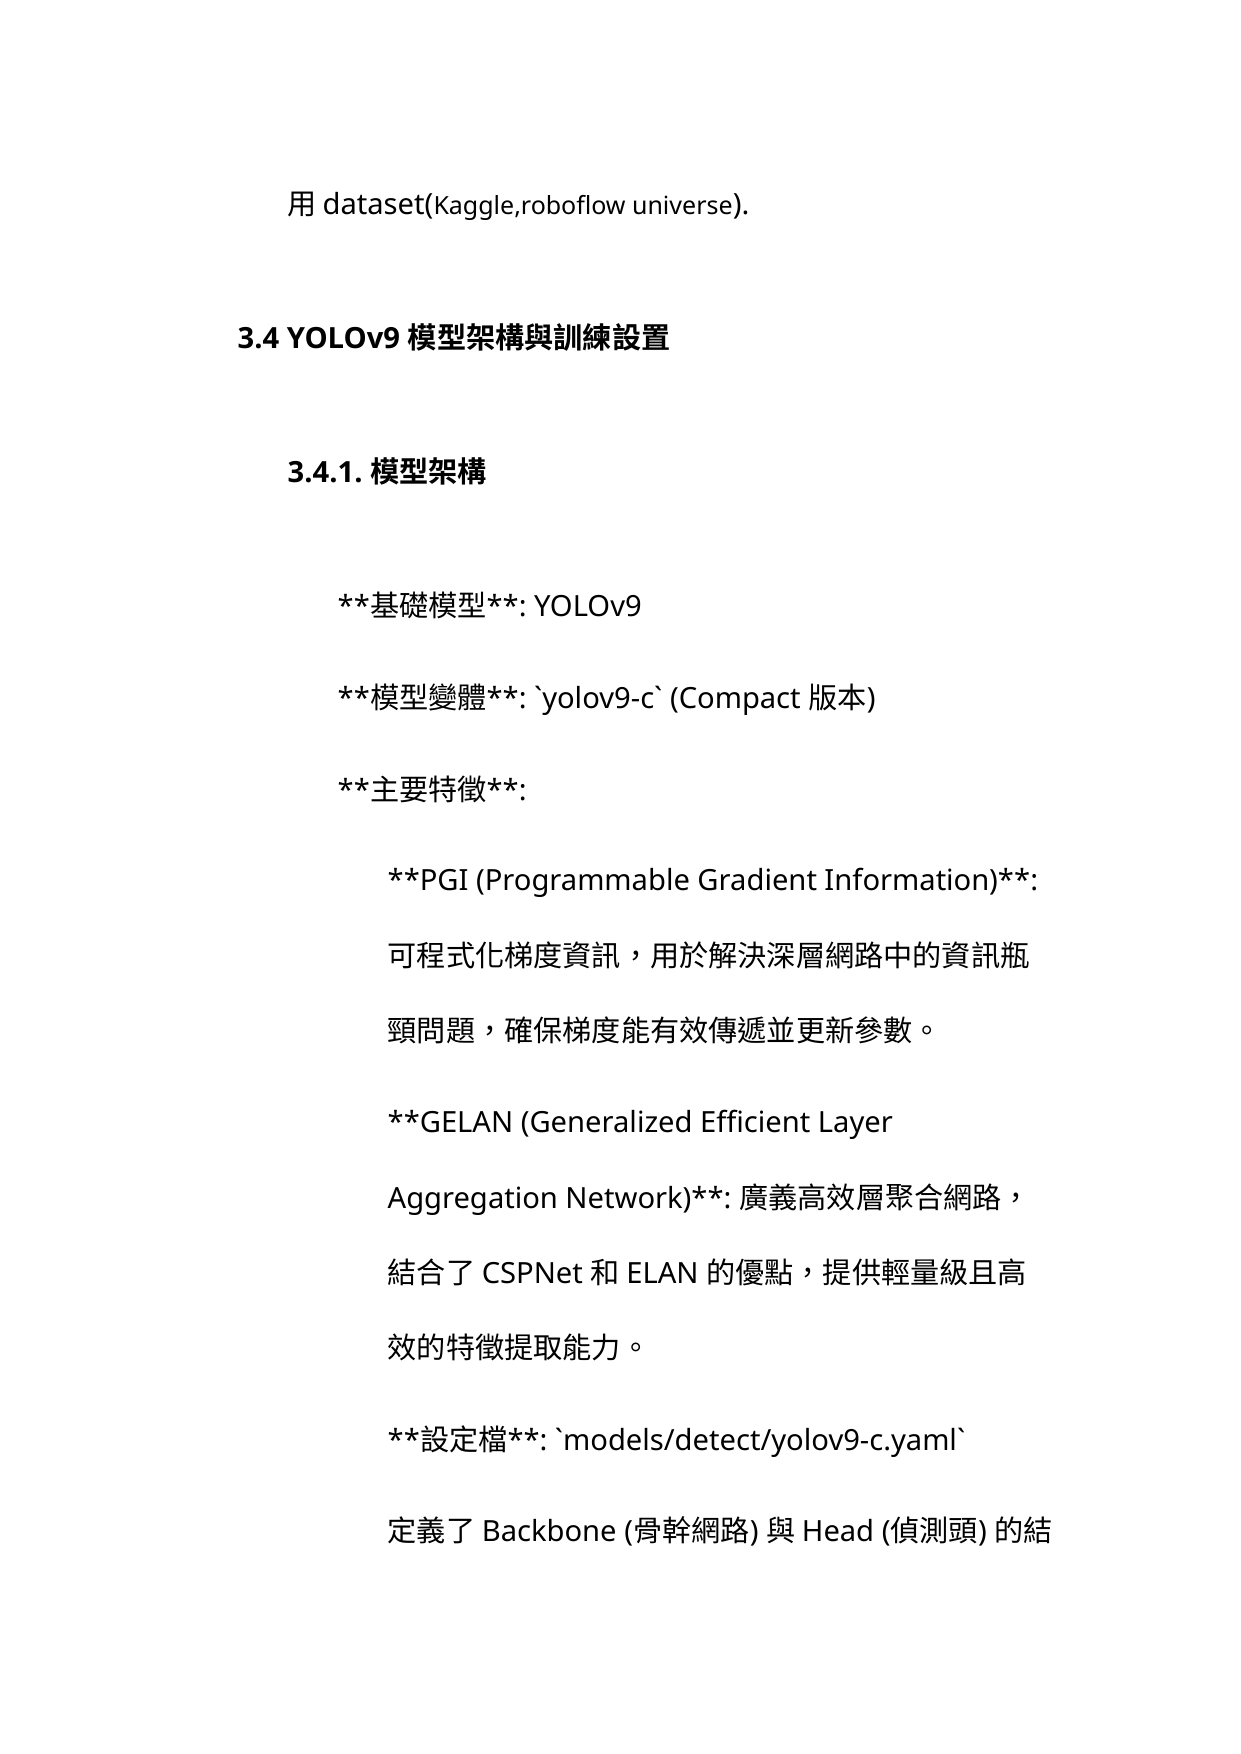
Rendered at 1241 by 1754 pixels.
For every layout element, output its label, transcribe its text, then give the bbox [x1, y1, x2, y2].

text 3.4 YOLOv9 模型架構與訓練設置 [187, 298, 1053, 373]
text 3.4.1. 模型架構 [237, 433, 1053, 508]
text **設定檔**: `models/detect/yolov9-c.yaml` [337, 1400, 1053, 1475]
text **PGI (Programmable Gradient Information)**: 可程式化梯度資訊，用於解決深層網路中的資訊瓶頸問題，確保梯度能有效傳遞並更新參數。 [387, 842, 1053, 1067]
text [287, 164, 1053, 239]
text **主要特徵**: [287, 750, 1053, 825]
text **GELAN (Generalized Efficient Layer Aggregation Network)**: 廣義高效層聚合網路，結合了 CSPNet 和 ELAN 的優點，提供輕量級且高效的特徵提取能力。 [387, 1083, 1053, 1383]
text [387, 1492, 1053, 1567]
text **模型變體**: `yolov9-c` (Compact 版本) [287, 658, 1053, 733]
text **基礎模型**: YOLOv9 [287, 567, 1053, 642]
